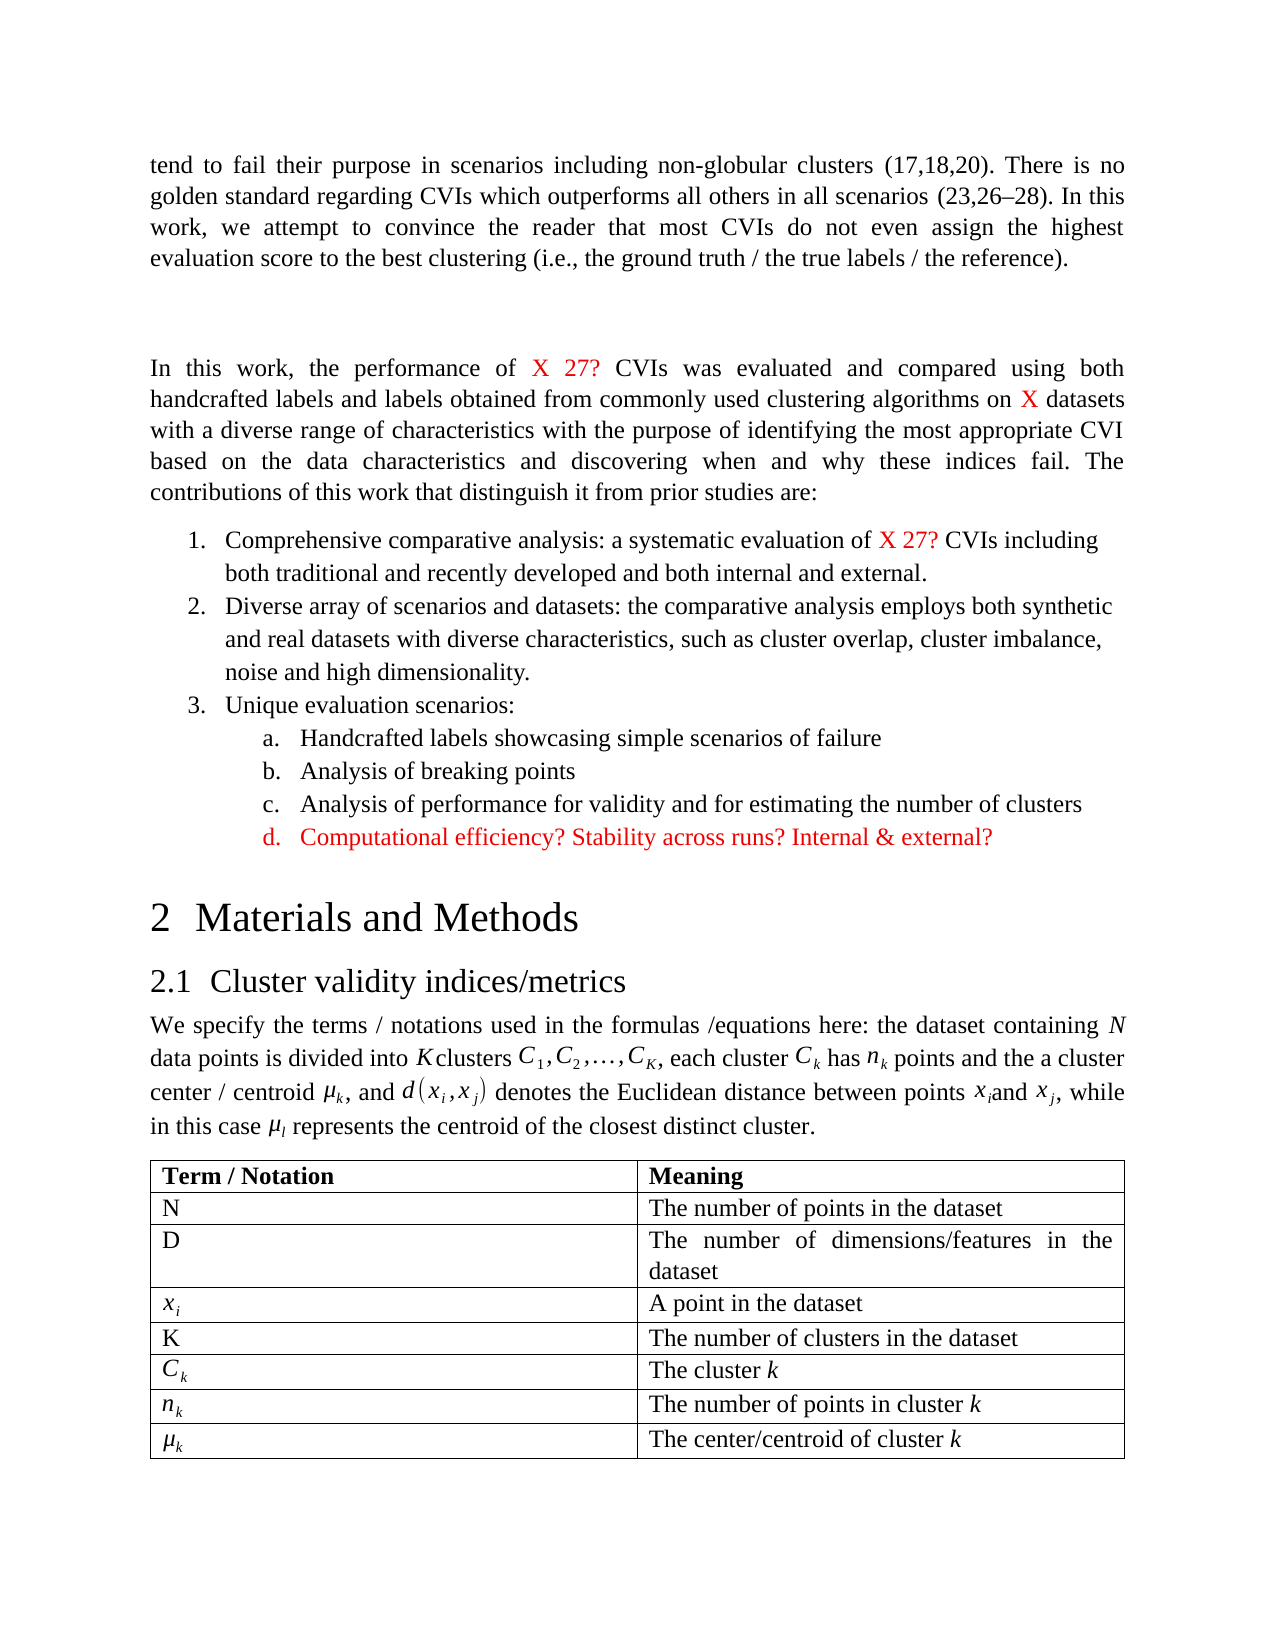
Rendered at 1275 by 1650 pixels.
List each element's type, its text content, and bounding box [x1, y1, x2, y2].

list Computational efficiency? Stability across runs? Internal & external? [262, 822, 1125, 851]
list Analysis of performance for validity and for estimating the number of clusters [262, 789, 1125, 818]
table_cell The number of points in cluster k [638, 1390, 1124, 1423]
list Handcrafted labels showcasing simple scenarios of failure [262, 723, 1125, 752]
list Unique evaluation scenarios: [187, 690, 1125, 719]
list Analysis of breaking points [262, 756, 1125, 785]
table_cell The number of clusters in the dataset [638, 1323, 1124, 1354]
table_cell D [151, 1225, 637, 1287]
list Diverse array of scenarios and datasets: the comparative analysis employs both synthetic and real datasets with diverse characteristics, such as cluster overlap, cluster imbalance, noise and high dimensionality. [187, 591, 1125, 686]
subtitle Materials and Methods [150, 892, 1125, 940]
table_cell The center/centroid of cluster k [638, 1424, 1124, 1458]
table_header Meaning [638, 1161, 1124, 1192]
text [150, 150, 1125, 272]
table_header Term / Notation [151, 1161, 637, 1192]
text We specify the terms / notations used in the formulas /equations here: the dataset containing N data points is divided into clusters , each cluster has points and the a cluster center / centroid , and denotes the Euclidean distance between points and , while in this case represents the centroid of the closest distinct cluster. [150, 1011, 1125, 1141]
table_cell The cluster k [638, 1355, 1124, 1388]
table_cell [151, 1355, 637, 1388]
table_cell K [151, 1323, 637, 1354]
table_cell The number of dimensions/features in the dataset [638, 1225, 1124, 1287]
list Comprehensive comparative analysis: a systematic evaluation of X 27? CVIs including both traditional and recently developed and both internal and external. [187, 525, 1125, 587]
subtitle Cluster validity indices/metrics [150, 961, 1125, 999]
table_cell [151, 1424, 637, 1458]
table_cell A point in the dataset [638, 1288, 1124, 1322]
table_cell N [151, 1193, 637, 1224]
table_cell [151, 1390, 637, 1423]
table_cell The number of points in the dataset [638, 1193, 1124, 1224]
text In this work, the performance of X 27? CVIs was evaluated and compared using both handcrafted labels and labels obtained from commonly used clustering algorithms on X datasets with a diverse range of characteristics with the purpose of identifying the most appropriate CVI based on the data characteristics and discovering when and why these indices fail. The contributions of this work that distinguish it from prior studies are: [150, 353, 1125, 506]
table_cell [151, 1288, 637, 1322]
